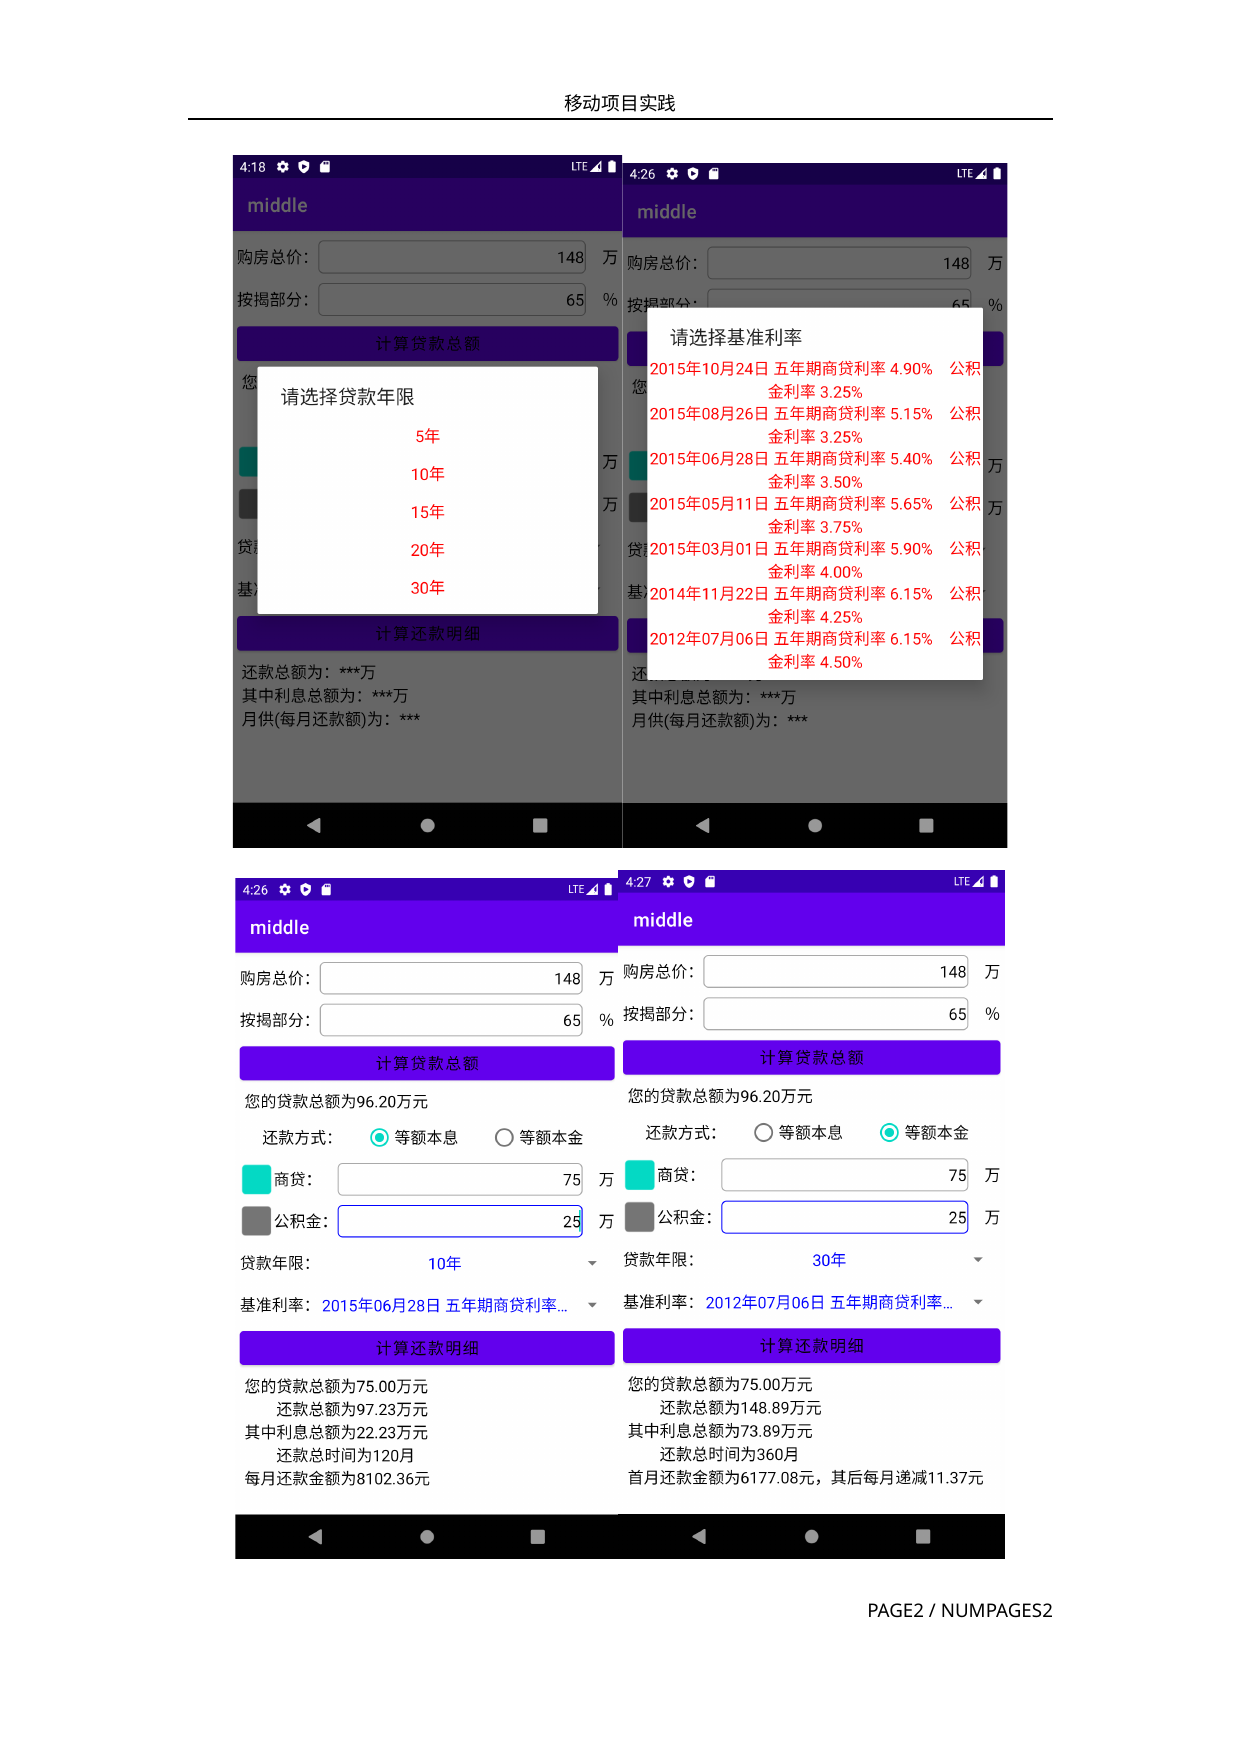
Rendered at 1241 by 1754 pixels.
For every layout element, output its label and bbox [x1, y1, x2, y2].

picture [232, 155, 1008, 848]
picture [235, 870, 1005, 1559]
